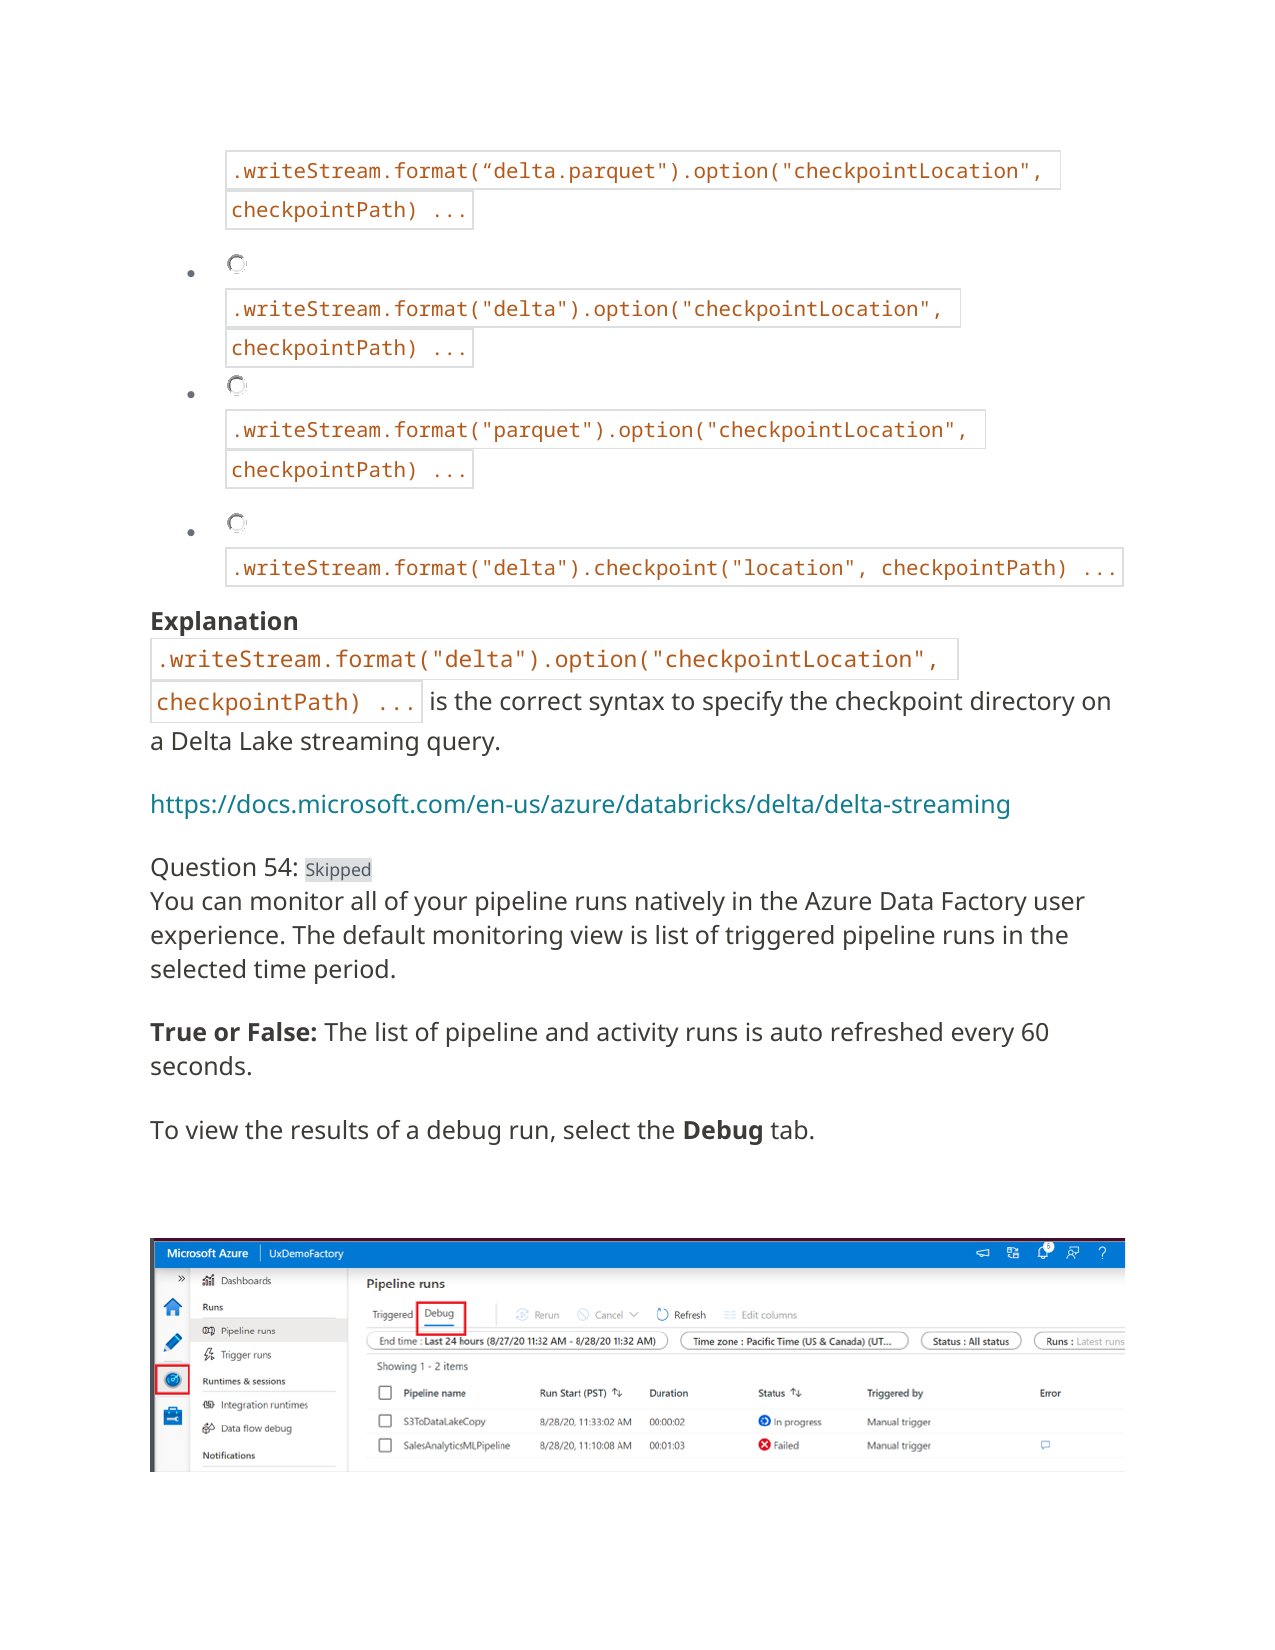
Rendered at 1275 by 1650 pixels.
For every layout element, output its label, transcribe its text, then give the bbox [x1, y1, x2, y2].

picture [150, 1238, 1125, 1472]
text You can monitor all of your pipeline runs natively in the Azure Data Factory user experience. The default monitoring view is list of triggered pipeline runs in the selected time period. [150, 884, 1125, 986]
text .writeStream.format("delta").option("checkpointLocation", checkpointPath) ... is the correct syntax to specify the checkpoint directory on a Delta Lake streaming query. [150, 638, 1125, 757]
text .writeStream.format("parquet").option("checkpointLocation", checkpointPath) ... [474, 409, 1125, 489]
list ​ [187, 506, 1125, 547]
text Question 54: Skipped [150, 849, 1125, 884]
text To view the results of a debug run, select the Debug tab. [150, 1112, 1125, 1146]
list ​ [187, 246, 1125, 288]
text Explanation [150, 604, 1125, 638]
text https://docs.microsoft.com/en-us/azure/databricks/delta/delta-streaming [150, 786, 1125, 820]
text .writeStream.format(“delta.parquet").option("checkpointLocation", checkpointPath) ... [474, 150, 1125, 230]
list ​ [187, 368, 1125, 409]
text True or False: The list of pipeline and activity runs is auto refreshed every 60 seconds. [150, 1015, 1125, 1083]
text .writeStream.format("delta").option("checkpointLocation", checkpointPath) ... [474, 288, 1125, 368]
